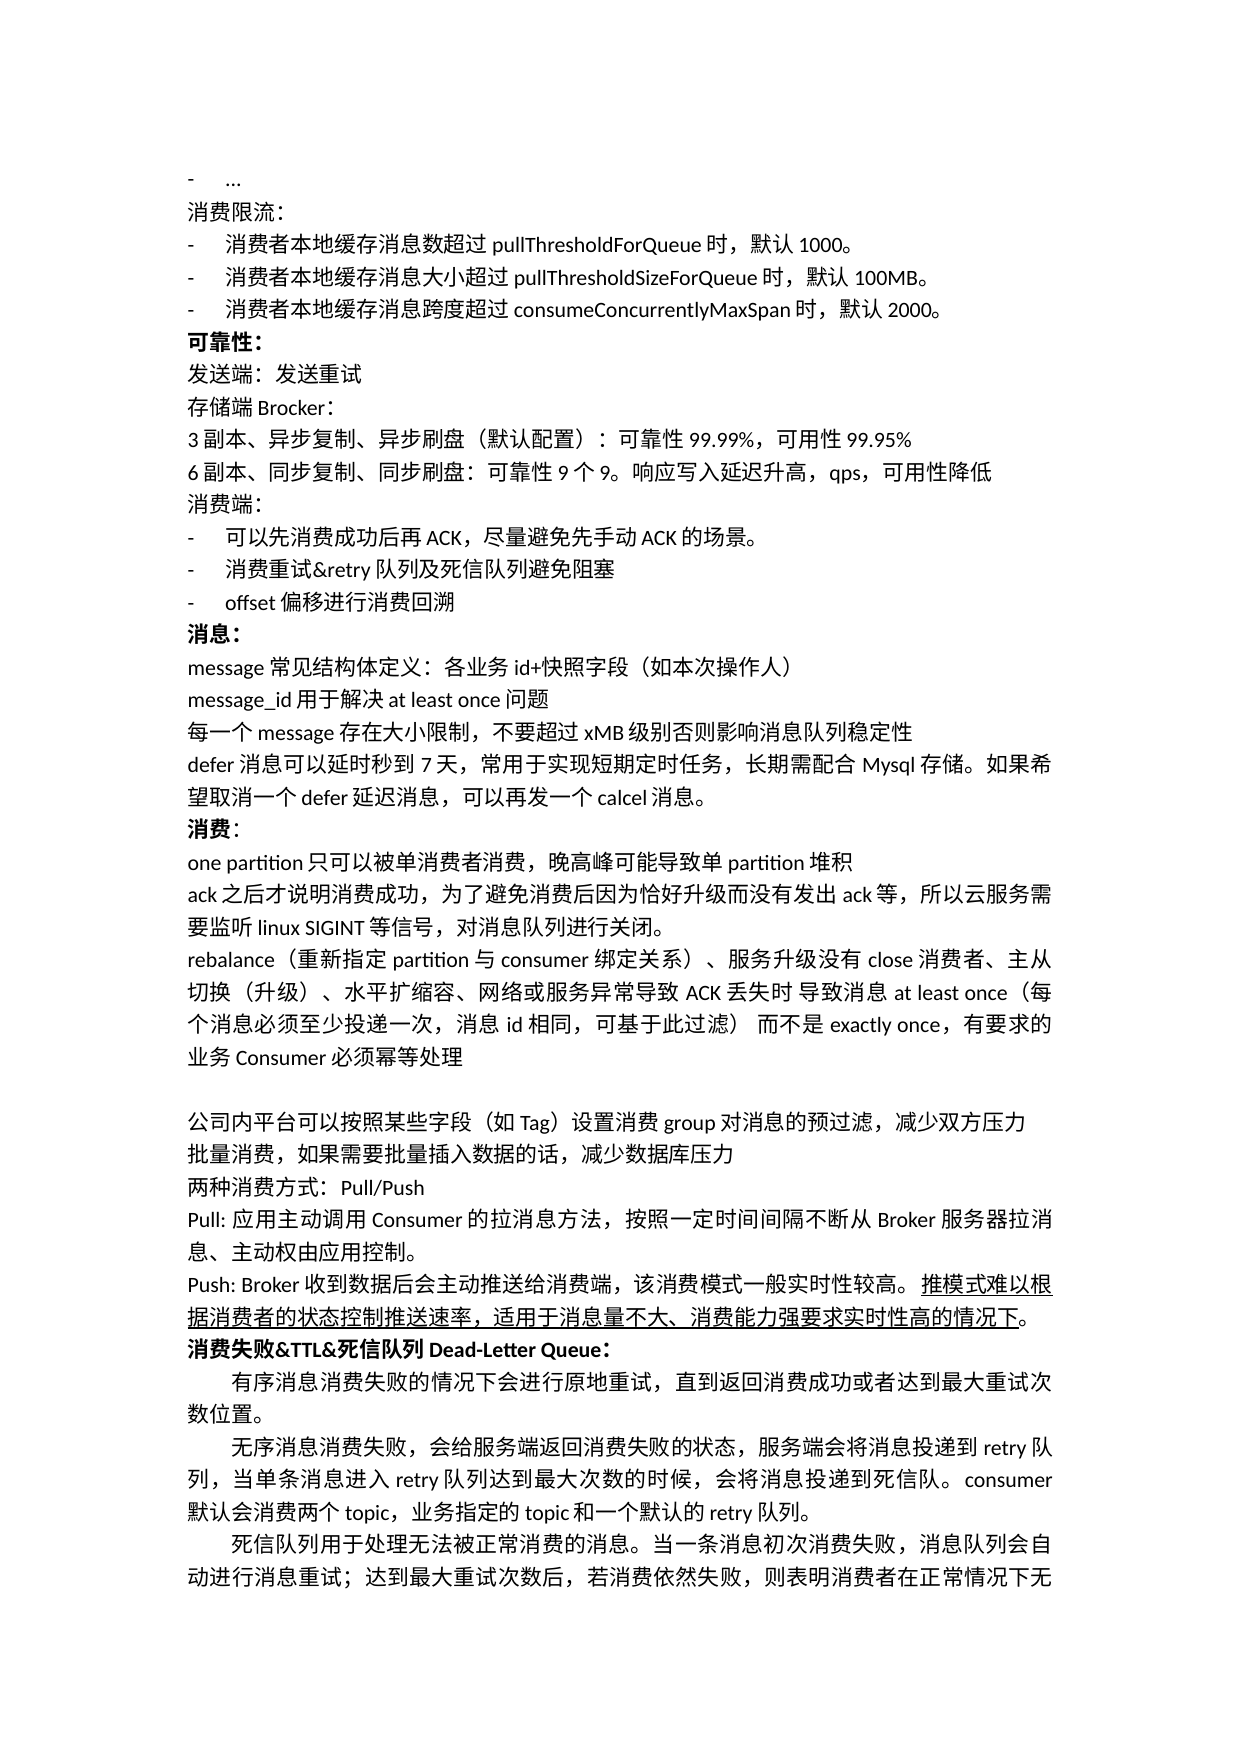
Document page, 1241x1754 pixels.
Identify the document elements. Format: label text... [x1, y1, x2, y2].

text 两种消费方式：Pull/Push [187, 1169, 1053, 1202]
text Pull: 应用主动调用Consumer的拉消息方法，按照一定时间间隔不断从Broker服务器拉消息、主动权由应用控制。 [187, 1202, 1053, 1267]
text defer消息可以延时秒到7天，常用于实现短期定时任务，长期需配合Mysql存储。如果希望取消一个defer延迟消息，可以再发一个calcel消息。 [187, 747, 1053, 812]
list offset偏移进行消费回溯 [187, 584, 1053, 617]
text 消费： [187, 812, 1053, 844]
text 公司内平台可以按照某些字段（如Tag）设置消费group对消息的预过滤，减少双方压力 [187, 1104, 1053, 1137]
list 消费重试&retry队列及死信队列避免阻塞 [187, 552, 1053, 584]
text one partition只可以被单消费者消费，晚高峰可能导致单partition堆积 [187, 844, 1053, 877]
list 消费者本地缓存消息跨度超过consumeConcurrentlyMaxSpan时，默认2000。 [187, 292, 1053, 324]
text 3副本、异步复制、异步刷盘（默认配置）：可靠性99.99%，可用性99.95% [187, 422, 1053, 454]
text message_id用于解决at least once问题 [187, 682, 1053, 714]
text 每一个message存在大小限制，不要超过xMB级别否则影响消息队列稳定性 [187, 714, 1053, 747]
text ack之后才说明消费成功，为了避免消费后因为恰好升级而没有发出ack等，所以云服务需要监听linux SIGINT等信号，对消息队列进行关闭。 [187, 877, 1053, 942]
text 发送端：发送重试 [187, 357, 1053, 389]
text 无序消息消费失败，会给服务端返回消费失败的状态，服务端会将消息投递到retry队列，当单条消息进入retry队列达到最大次数的时候，会将消息投递到死信队。consumer默认会消费两个topic，业务指定的topic和一个默认的retry队列。 [187, 1429, 1053, 1527]
text 6副本、同步复制、同步刷盘：可靠性9个9。响应写入延迟升高，qps，可用性降低 [187, 454, 1053, 487]
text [187, 1527, 1053, 1592]
text 消费端： [187, 487, 1053, 519]
list 消费者本地缓存消息数超过pullThresholdForQueue时，默认1000。 [187, 227, 1053, 259]
text rebalance（重新指定partition与consumer绑定关系）、服务升级没有close消费者、主从切换（升级）、水平扩缩容、网络或服务异常导致ACK丢失时 导致消息 at least once（每个消息必须至少投递一次，消息id相同，可基于此过滤） 而不是exactly once，有要求的业务Consumer 必须幂等处理 [187, 942, 1053, 1072]
list 消费者本地缓存消息大小超过pullThresholdSizeForQueue时，默认100MB。 [187, 259, 1053, 292]
text 有序消息消费失败的情况下会进行原地重试，直到返回消费成功或者达到最大重试次数位置。 [187, 1364, 1053, 1429]
text 消费限流： [187, 194, 1053, 227]
text 可靠性： [187, 324, 1053, 357]
text 存储端Brocker： [187, 389, 1053, 422]
list ... [187, 162, 1053, 194]
text message常见结构体定义：各业务id+快照字段（如本次操作人） [187, 649, 1053, 682]
text 批量消费，如果需要批量插入数据的话，减少数据库压力 [187, 1137, 1053, 1169]
text 消费失败&TTL&死信队列Dead-Letter Queue： [187, 1332, 1053, 1364]
text 消息： [187, 617, 1053, 649]
text Push: Broker收到数据后会主动推送给消费端，该消费模式一般实时性较高。推模式难以根据消费者的状态控制推送速率，适用于消息量不大、消费能力强要求实时性高的情况下。 [187, 1267, 1053, 1332]
list 可以先消费成功后再ACK，尽量避免先手动ACK的场景。 [187, 519, 1053, 552]
